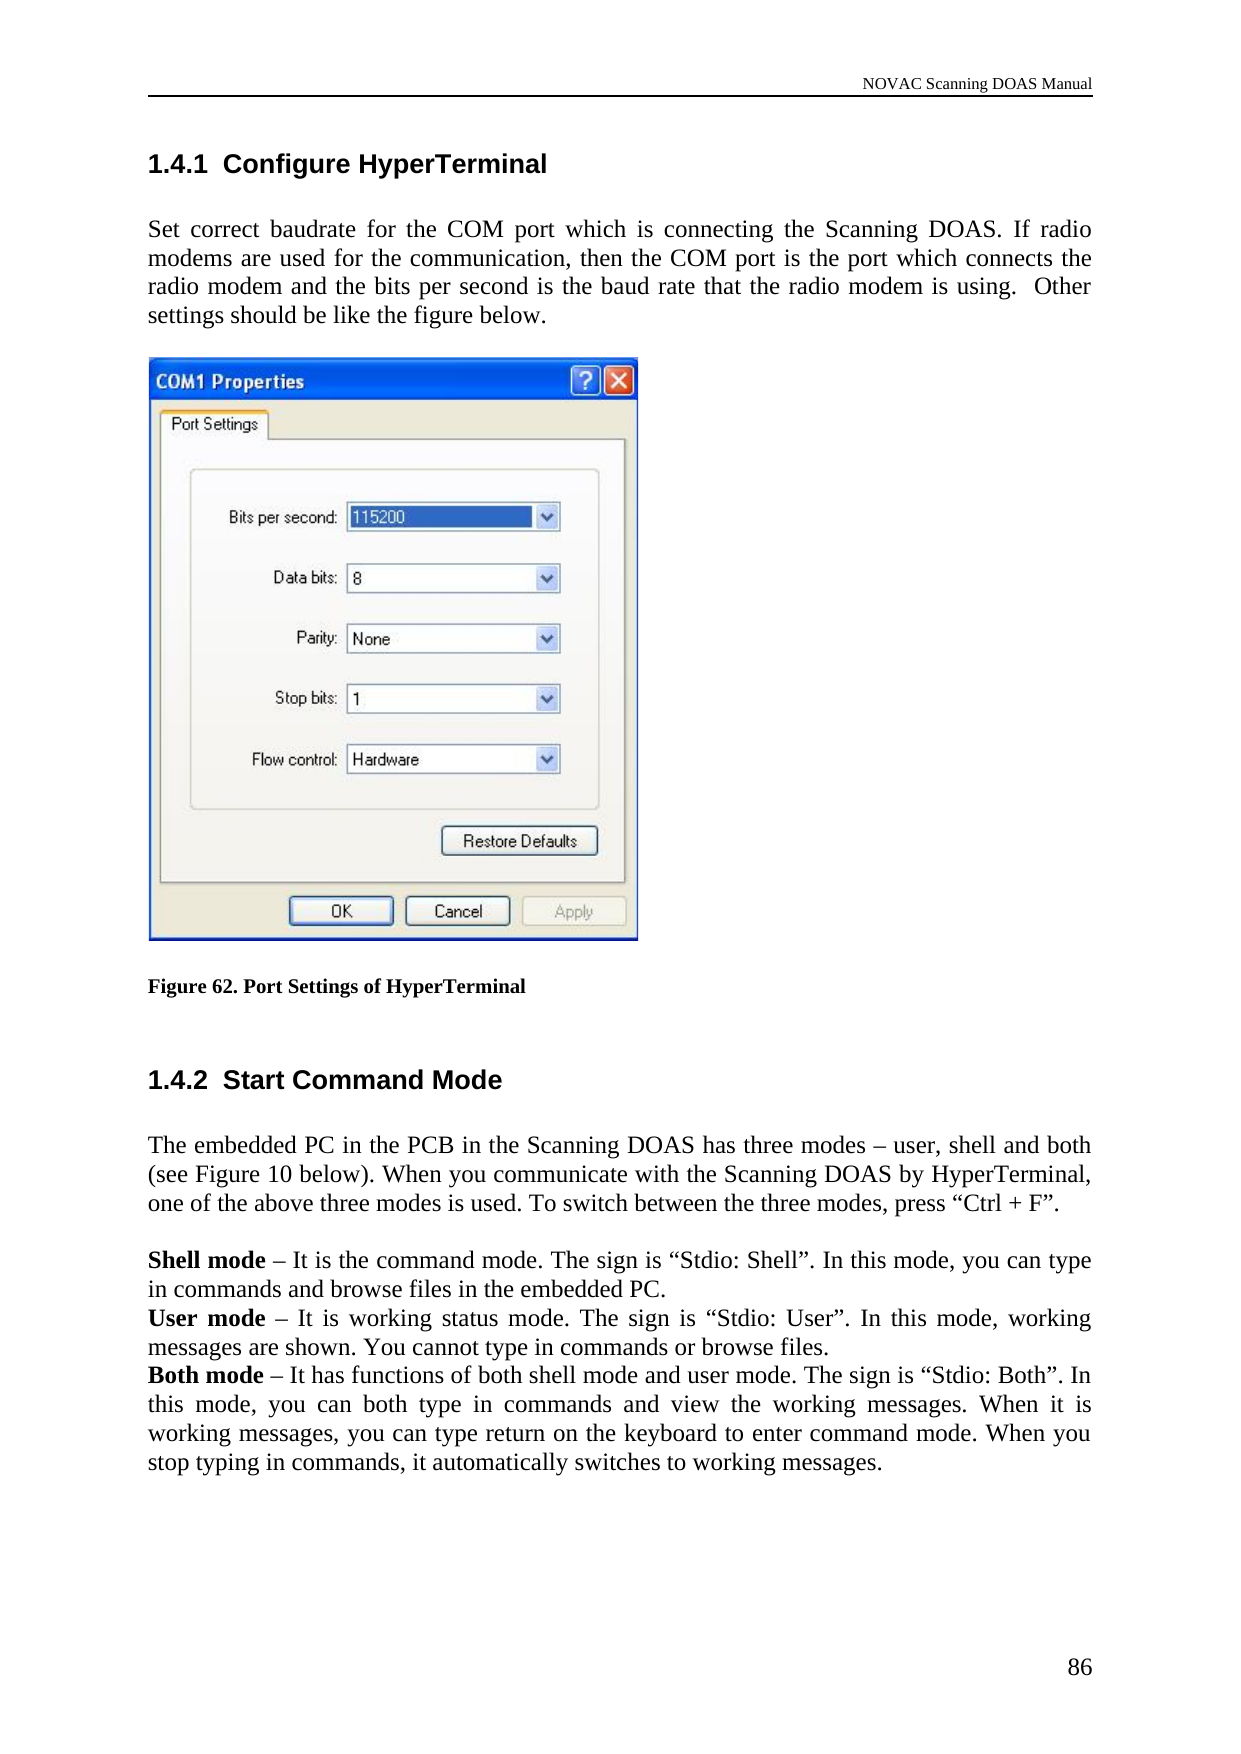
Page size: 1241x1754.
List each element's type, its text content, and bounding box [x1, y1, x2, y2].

text Both mode – It has functions of both shell mode and user mode. The sign is “Stdio: Both”. In this mode, you can both type in commands and view the working messages. When it is working messages, you can type return on the keyboard to enter command mode. When you stop typing in commands, it automatically switches to working messages. [148, 1360, 1093, 1475]
text The embedded PC in the PCB in the Scanning DOAS has three modes – user, shell and both (see Figure 10 below). When you communicate with the Scanning DOAS by HyperTerminal, one of the above three modes is used. To switch between the three modes, press “Ctrl + F”. [148, 1130, 1093, 1217]
text User mode – It is working status mode. The sign is “Stdio: User”. In this mode, working messages are shown. You cannot type in commands or browse files. [148, 1303, 1093, 1360]
text Set correct baudrate for the COM port which is connecting the Scanning DOAS. If radio modems are used for the communication, then the COM port is the port which connects the radio modem and the bits per second is the baud rate that the radio modem is using. Other settings should be like the figure below. [148, 214, 1093, 329]
subtitle Configure HyperTerminal [148, 148, 1093, 179]
text Figure 62. Port Settings of HyperTerminal [148, 974, 1093, 998]
picture [147, 357, 637, 938]
subtitle Start Command Mode [148, 1064, 1093, 1095]
text Shell mode – It is the command mode. The sign is “Stdio: Shell”. In this mode, you can type in commands and browse files in the embedded PC. [148, 1245, 1093, 1303]
